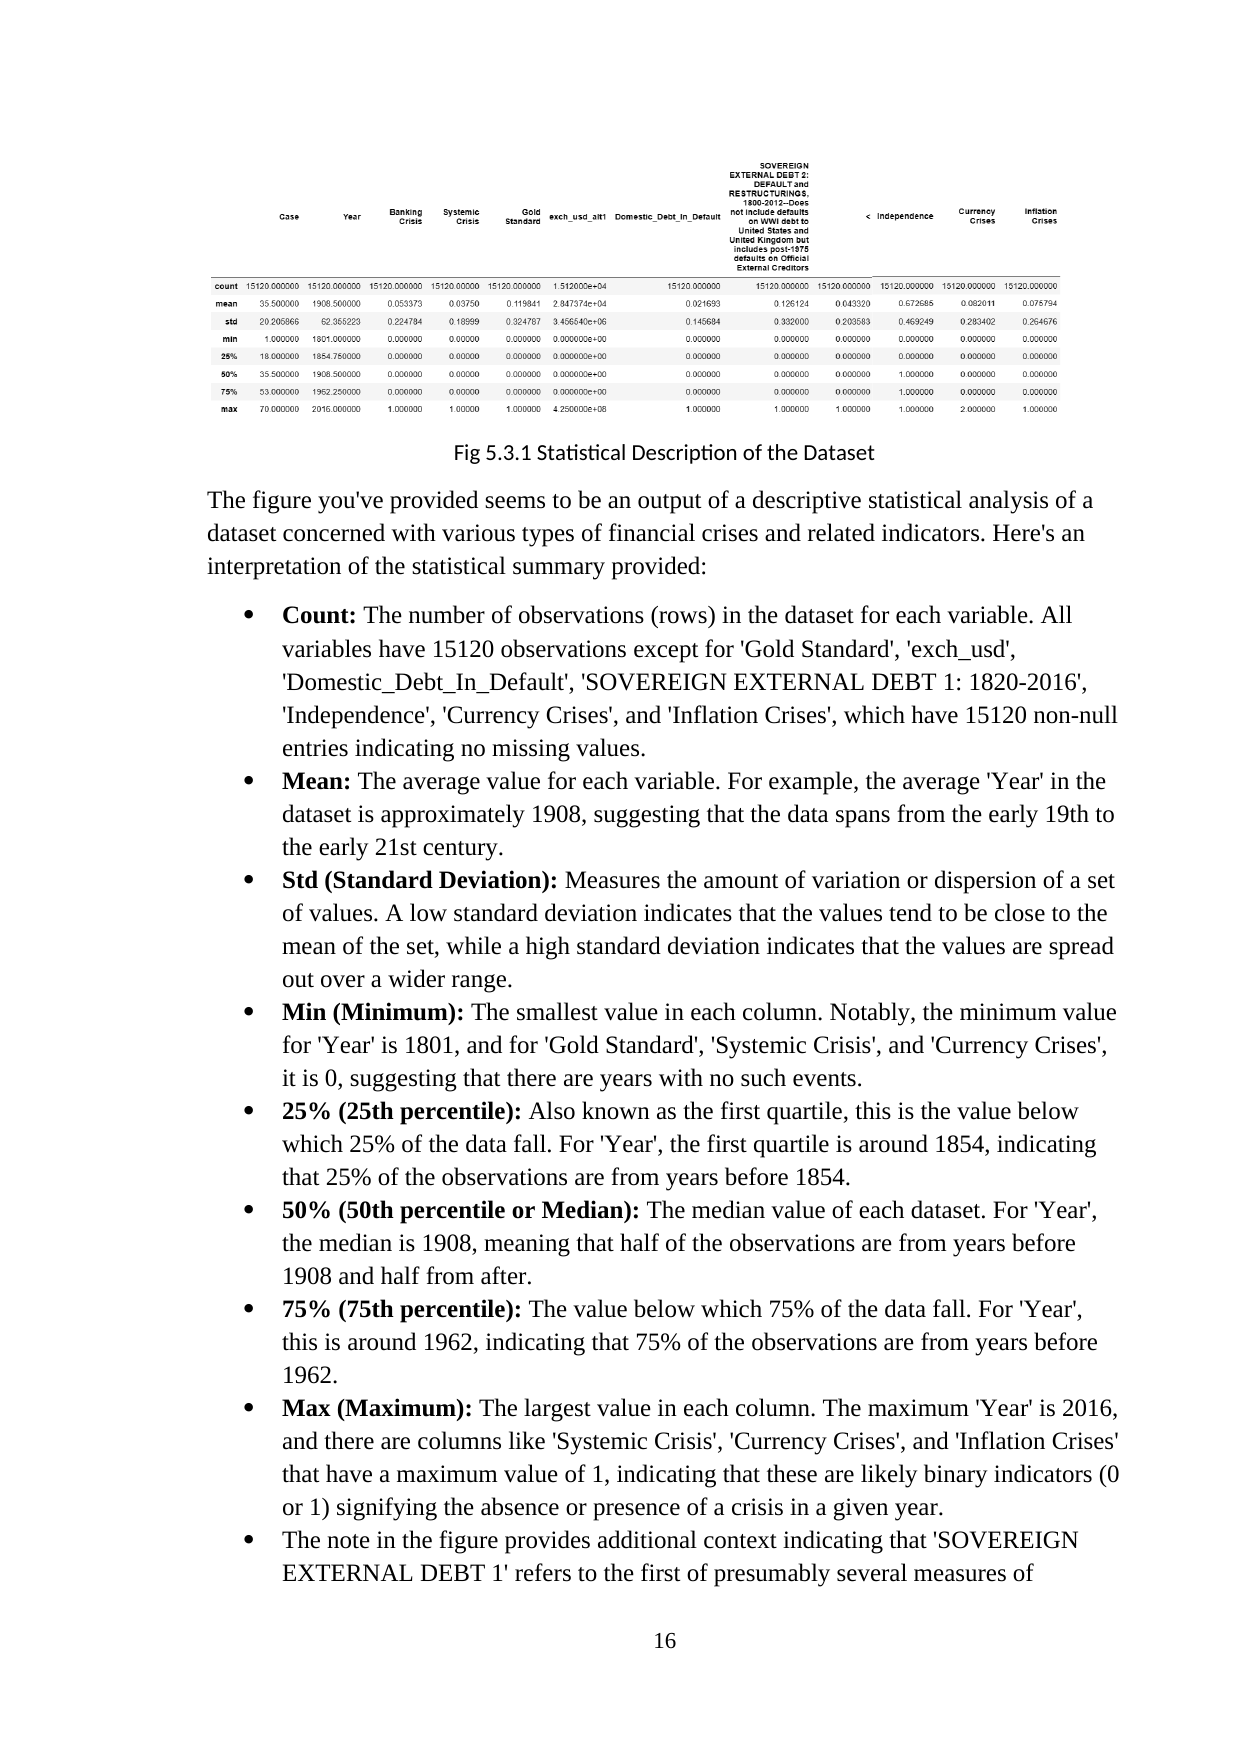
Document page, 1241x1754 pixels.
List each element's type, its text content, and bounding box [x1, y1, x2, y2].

list 25% (25th percentile): Also known as the first quartile, this is the value below which 25% of the data fall. For 'Year', the first quartile is around 1854, indicating that 25% of the observations are from years before 1854. [244, 1096, 1122, 1191]
list Min (Minimum): The smallest value in each column. Notably, the minimum value for 'Year' is 1801, and for 'Gold Standard', 'Systemic Crisis', and 'Currency Crises', it is 0, suggesting that there are years with no such events. [244, 997, 1122, 1092]
text The figure you've provided seems to be an output of a descriptive statistical analysis of a dataset concerned with various types of financial crises and related indicators. Here's an interpretation of the statistical summary provided: [207, 485, 1122, 580]
list 50% (50th percentile or Median): The median value of each dataset. For 'Year', the median is 1908, meaning that half of the observations are from years before 1908 and half from after. [244, 1195, 1122, 1290]
list Mean: The average value for each variable. For example, the average 'Year' in the dataset is approximately 1908, suggesting that the data spans from the early 19th to the early 21st century. [244, 766, 1122, 861]
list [244, 1525, 1122, 1587]
text Fig 5.3.1 Statistical Description of the Dataset [207, 438, 1122, 466]
list Count: The number of observations (rows) in the dataset for each variable. All variables have 15120 observations except for 'Gold Standard', 'exch_usd', 'Domestic_Debt_In_Default', 'SOVEREIGN EXTERNAL DEBT 1: 1820-2016', 'Independence', 'Currency Crises', and 'Inflation Crises', which have 15120 non-null entries indicating no missing values. [244, 601, 1122, 761]
list 75% (75th percentile): The value below which 75% of the data fall. For 'Year', this is around 1962, indicating that 75% of the observations are from years before 1962. [244, 1294, 1122, 1389]
list Std (Standard Deviation): Measures the amount of variation or dispersion of a set of values. A low standard deviation indicates that the values tend to be close to the mean of the set, while a high standard deviation indicates that the values are spread out over a wider range. [244, 865, 1122, 993]
picture [206, 147, 1061, 418]
list Max (Maximum): The largest value in each column. The maximum 'Year' is 2016, and there are columns like 'Systemic Crisis', 'Currency Crises', and 'Inflation Crises' that have a maximum value of 1, indicating that these are likely binary indicators (0 or 1) signifying the absence or presence of a crisis in a given year. [244, 1393, 1122, 1521]
